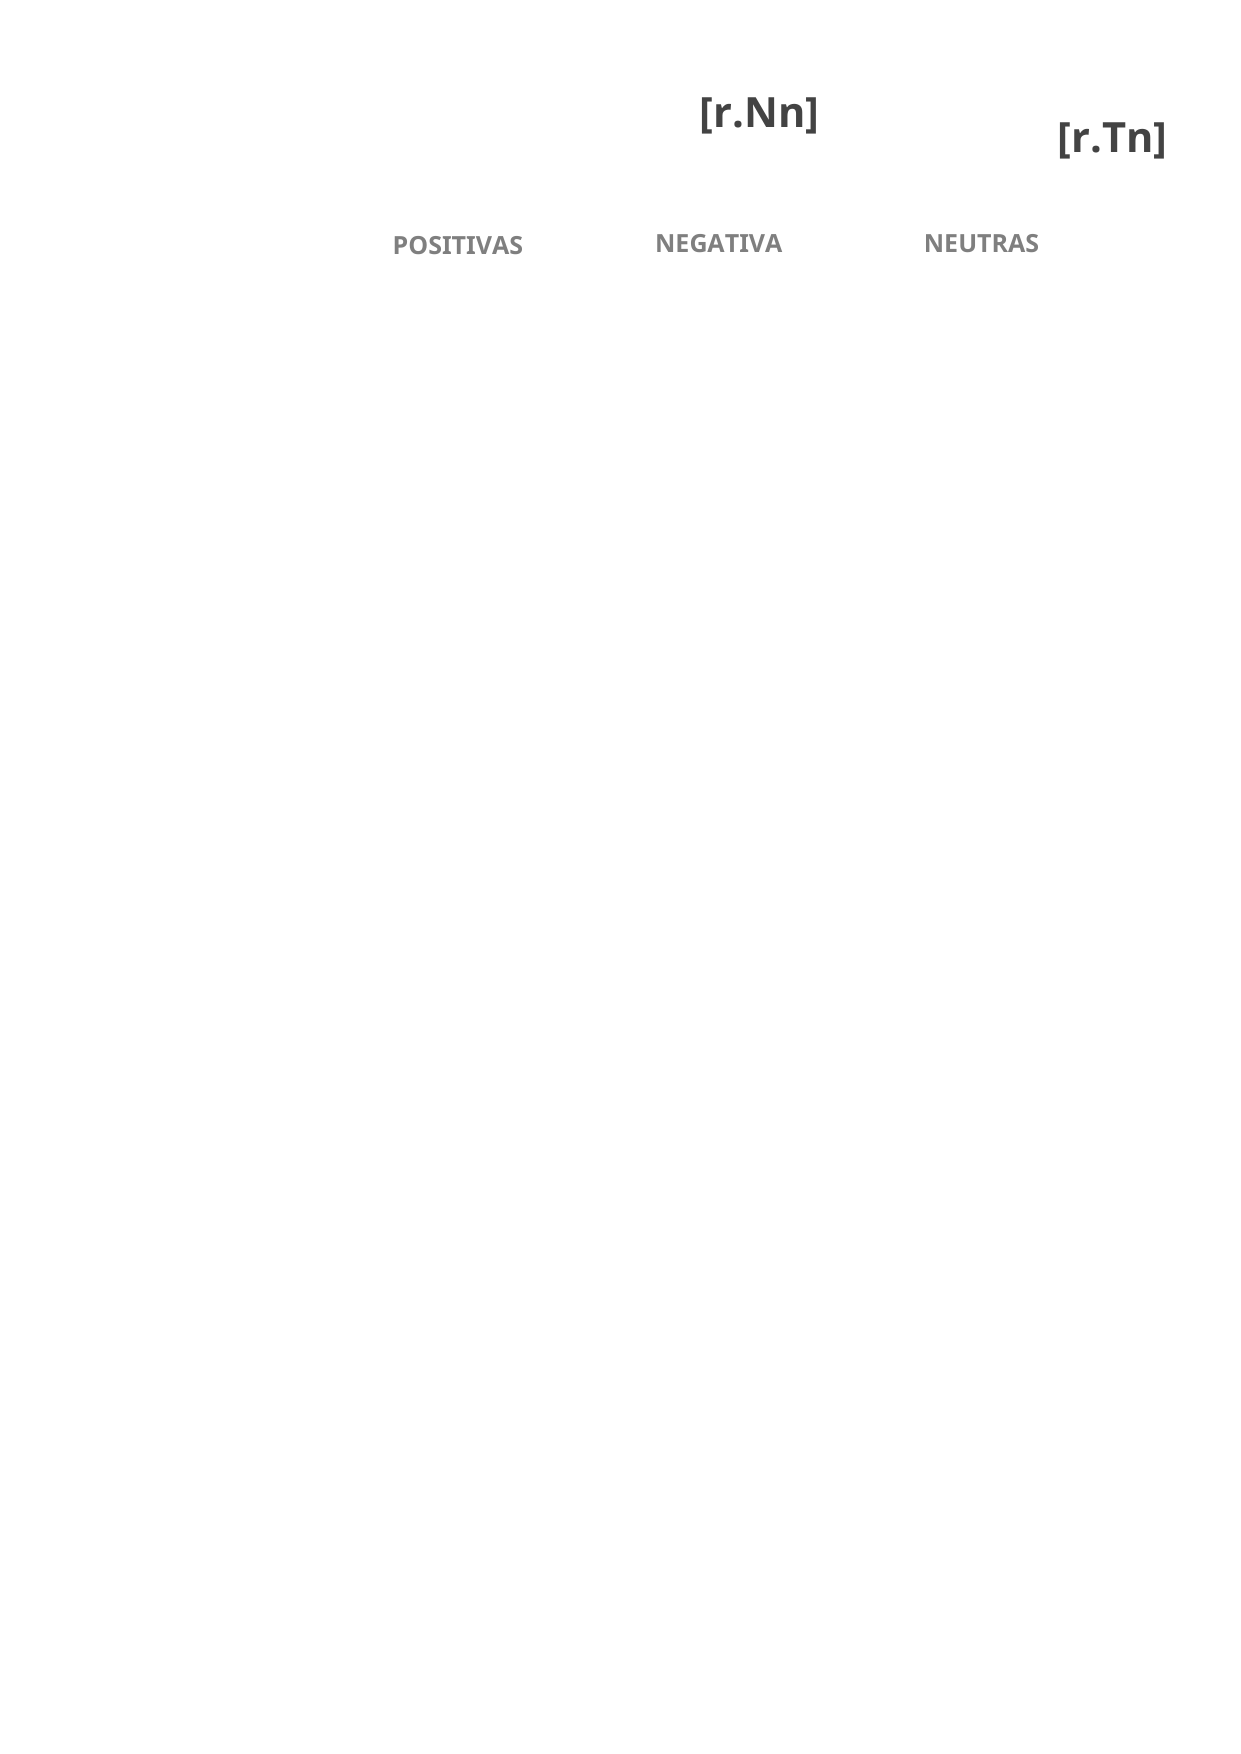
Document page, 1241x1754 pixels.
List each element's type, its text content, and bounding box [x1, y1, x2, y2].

text [r.Nn] [r.Tn] [497, 83, 1240, 164]
